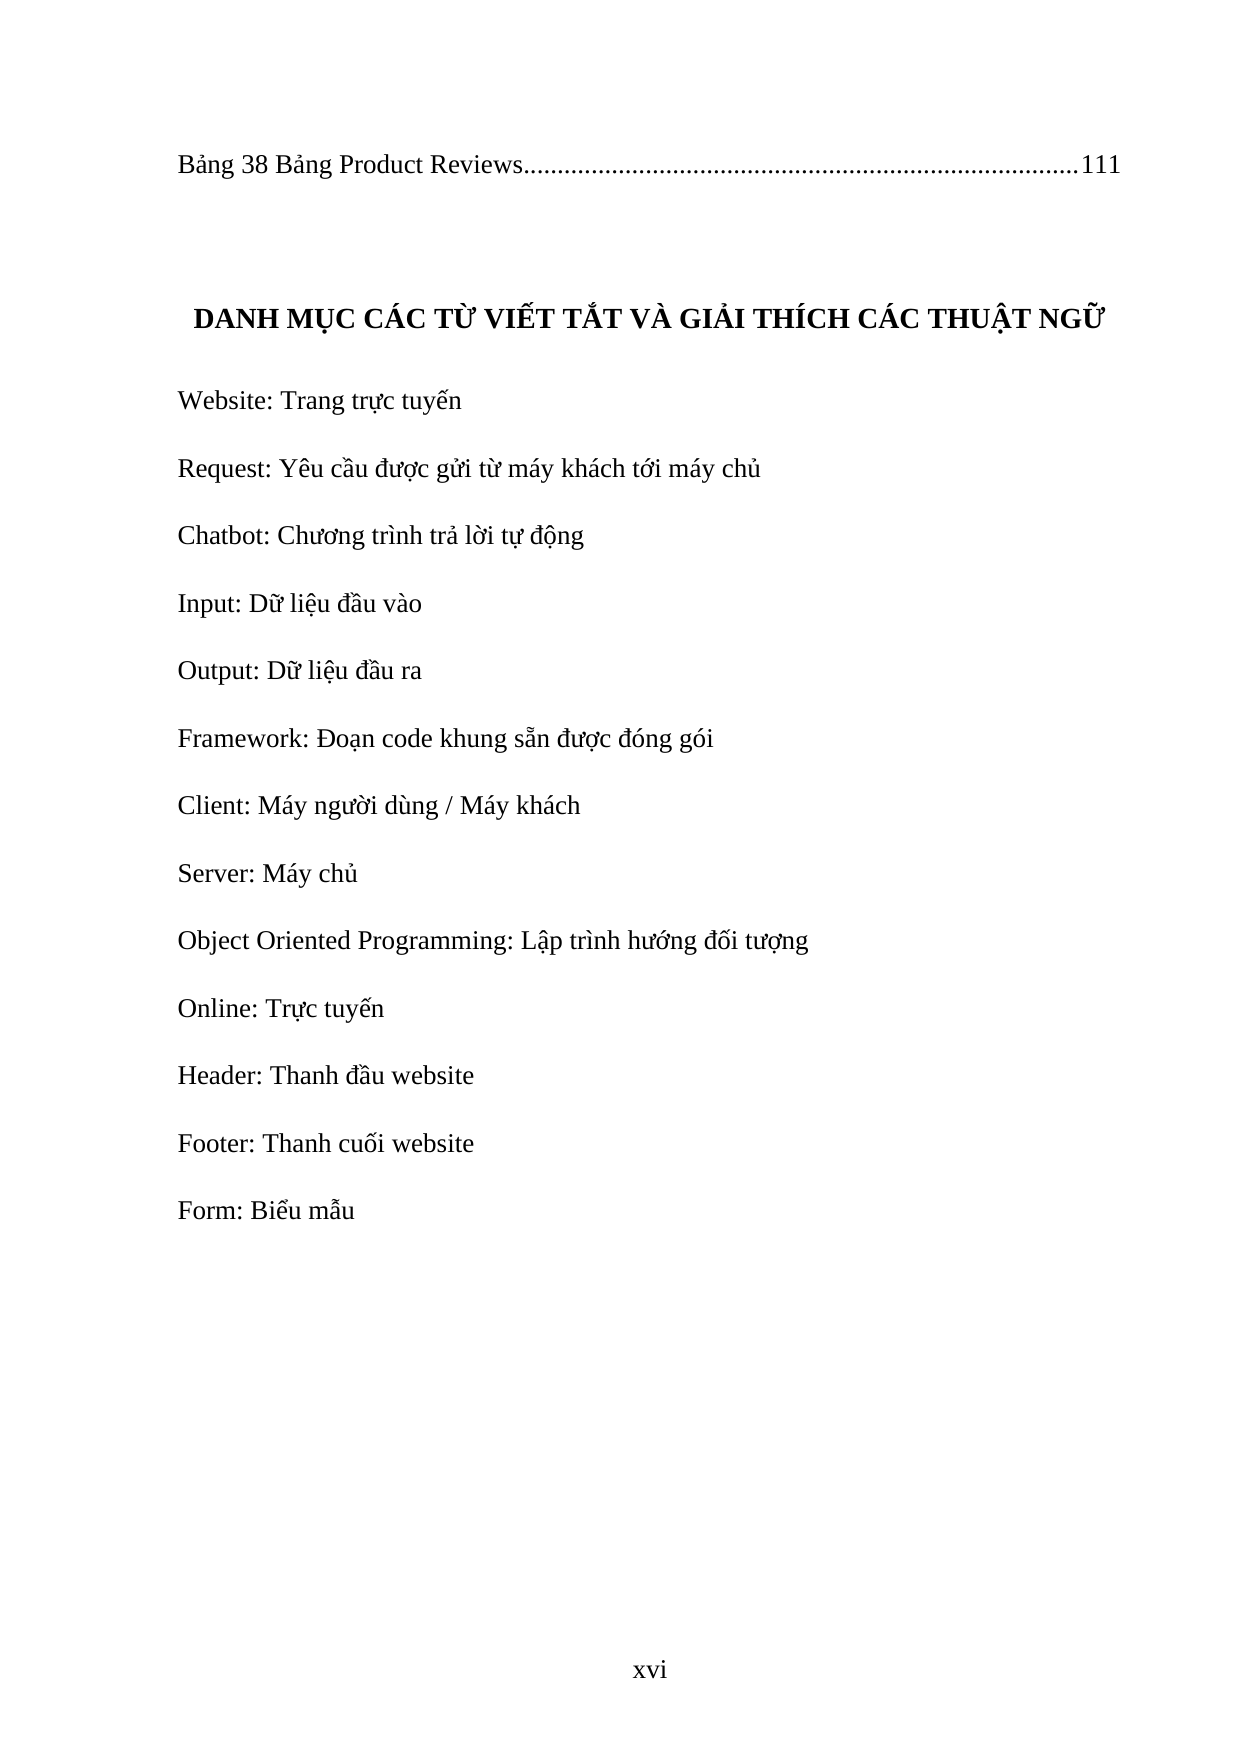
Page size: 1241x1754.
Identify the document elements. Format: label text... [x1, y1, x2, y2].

text Framework: Đoạn code khung sẵn được đóng gói [177, 722, 1122, 753]
text Bảng 38 Bảng Product Reviews 111 [177, 148, 1122, 179]
text Online: Trực tuyến [177, 992, 1122, 1023]
text Website: Trang trực tuyến [177, 384, 1122, 416]
text Form: Biểu mẫu [177, 1194, 1122, 1226]
text Output: Dữ liệu đầu ra [177, 654, 1122, 686]
text Footer: Thanh cuối website [177, 1127, 1122, 1158]
text Client: Máy người dùng / Máy khách [177, 789, 1122, 821]
text Header: Thanh đầu website [177, 1059, 1122, 1091]
subtitle DANH MỤC CÁC TỪ VIẾT TẮT VÀ GIẢI THÍCH CÁC THUẬT NGỮ [177, 301, 1122, 334]
text Object Oriented Programming: Lập trình hướng đối tượng [177, 924, 1122, 956]
text Input: Dữ liệu đầu vào [177, 587, 1122, 618]
text Request: Yêu cầu được gửi từ máy khách tới máy chủ [177, 452, 1122, 483]
text Server: Máy chủ [177, 857, 1122, 888]
text Chatbot: Chương trình trả lời tự động [177, 519, 1122, 551]
